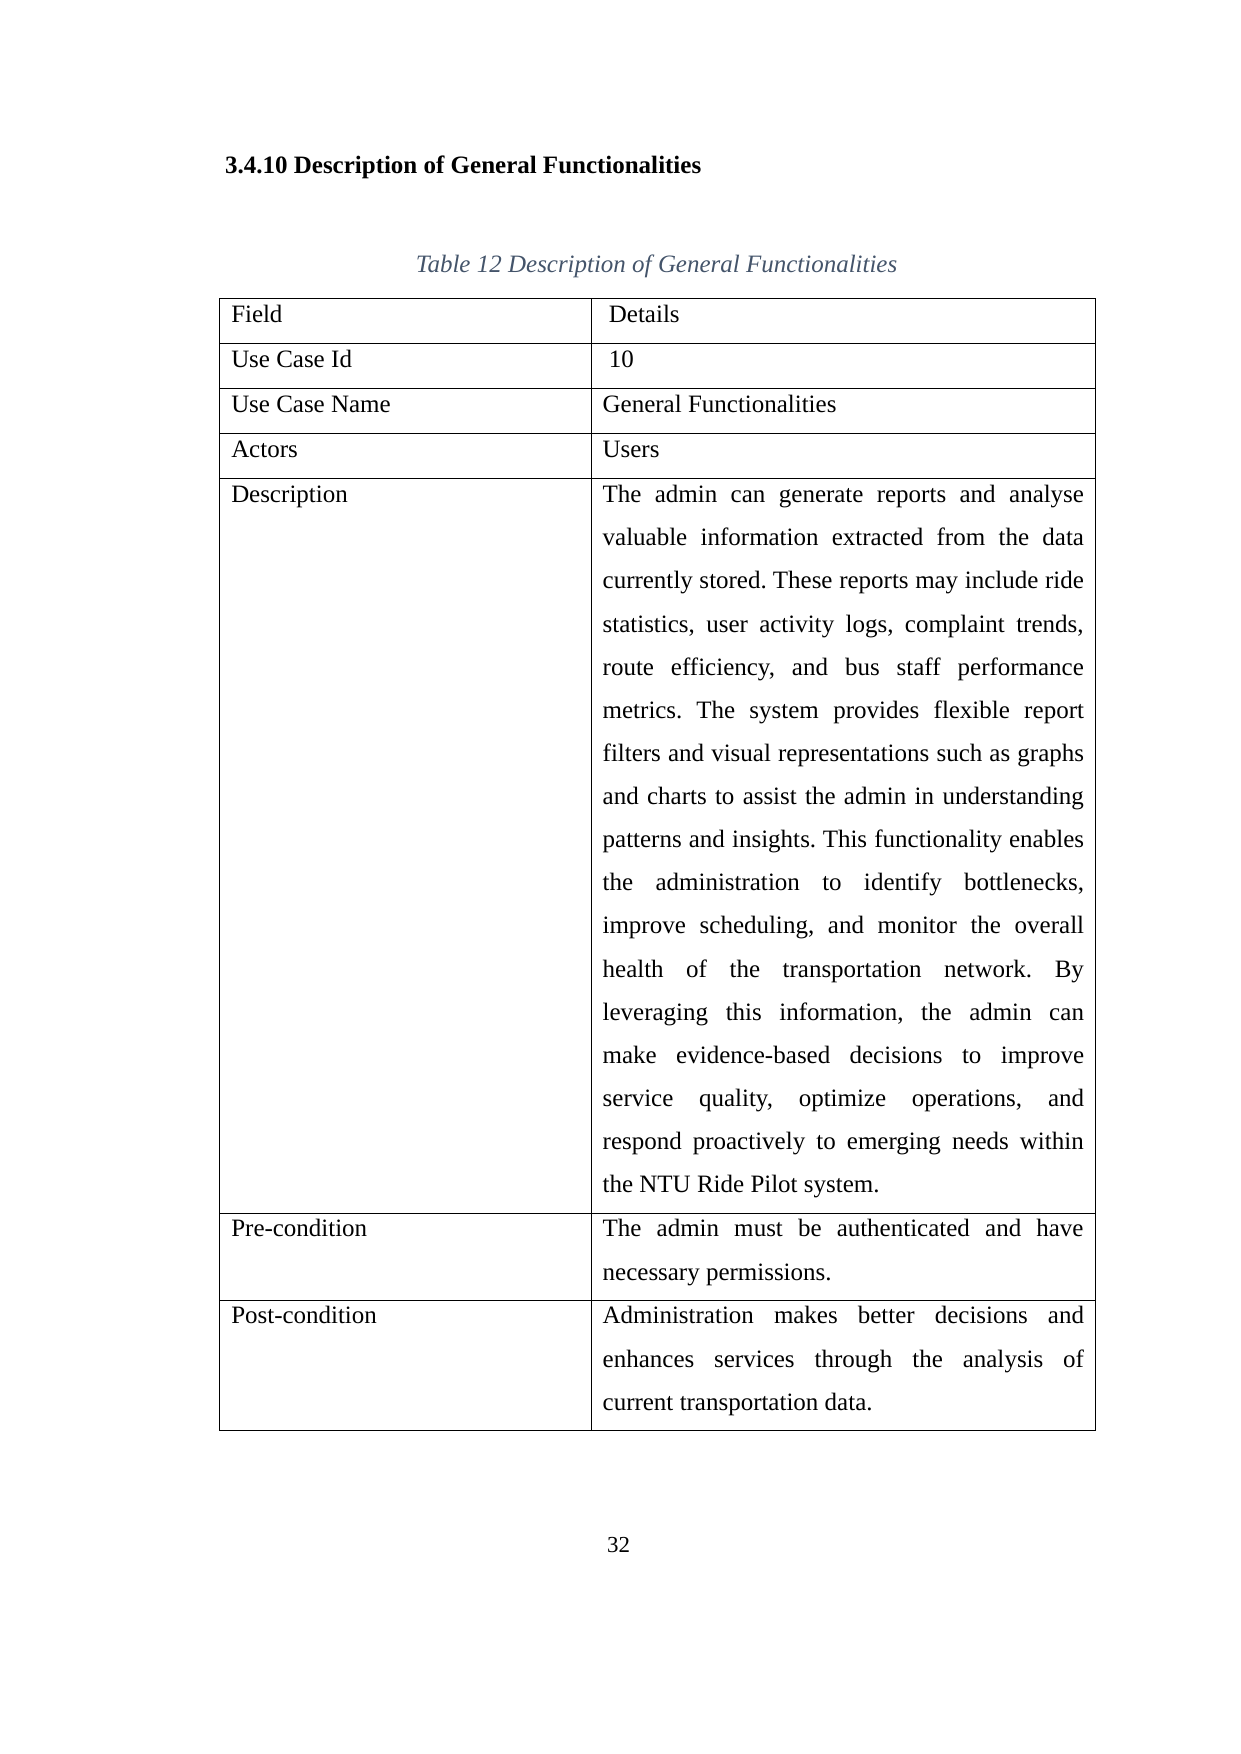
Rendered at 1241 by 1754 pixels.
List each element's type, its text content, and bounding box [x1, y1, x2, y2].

table_cell Pre-condition [220, 1214, 591, 1299]
table_cell Actors [220, 434, 591, 478]
text Table 12 Description of General Functionalities [225, 249, 1090, 277]
table_cell 10 [592, 344, 1095, 388]
table_cell Users [592, 434, 1095, 478]
table_cell General Functionalities [592, 389, 1095, 433]
table_cell Use Case Name [220, 389, 591, 433]
table_cell Description [220, 479, 591, 1212]
table_header Field [220, 299, 591, 343]
table_cell The admin can generate reports and analyse valuable information extracted from the data currently stored. These reports may include ride statistics, user activity logs, complaint trends, route efficiency, and bus staff performance metrics. The system provides flexible report filters and visual representations such as graphs and charts to assist the admin in understanding patterns and insights. This functionality enables the administration to identify bottlenecks, improve scheduling, and monitor the overall health of the transportation network. By leveraging this information, the admin can make evidence-based decisions to improve service quality, optimize operations, and respond proactively to emerging needs within the NTU Ride Pilot system. [592, 479, 1095, 1212]
table_cell Administration makes better decisions and enhances services through the analysis of current transportation data. [592, 1301, 1095, 1430]
table_header Details [592, 299, 1095, 343]
subtitle 3.4.10 Description of General Functionalities [225, 150, 1090, 179]
table_cell Post-condition [220, 1301, 591, 1430]
table_cell Use Case Id [220, 344, 591, 388]
table_cell The admin must be authenticated and have necessary permissions. [592, 1214, 1095, 1299]
